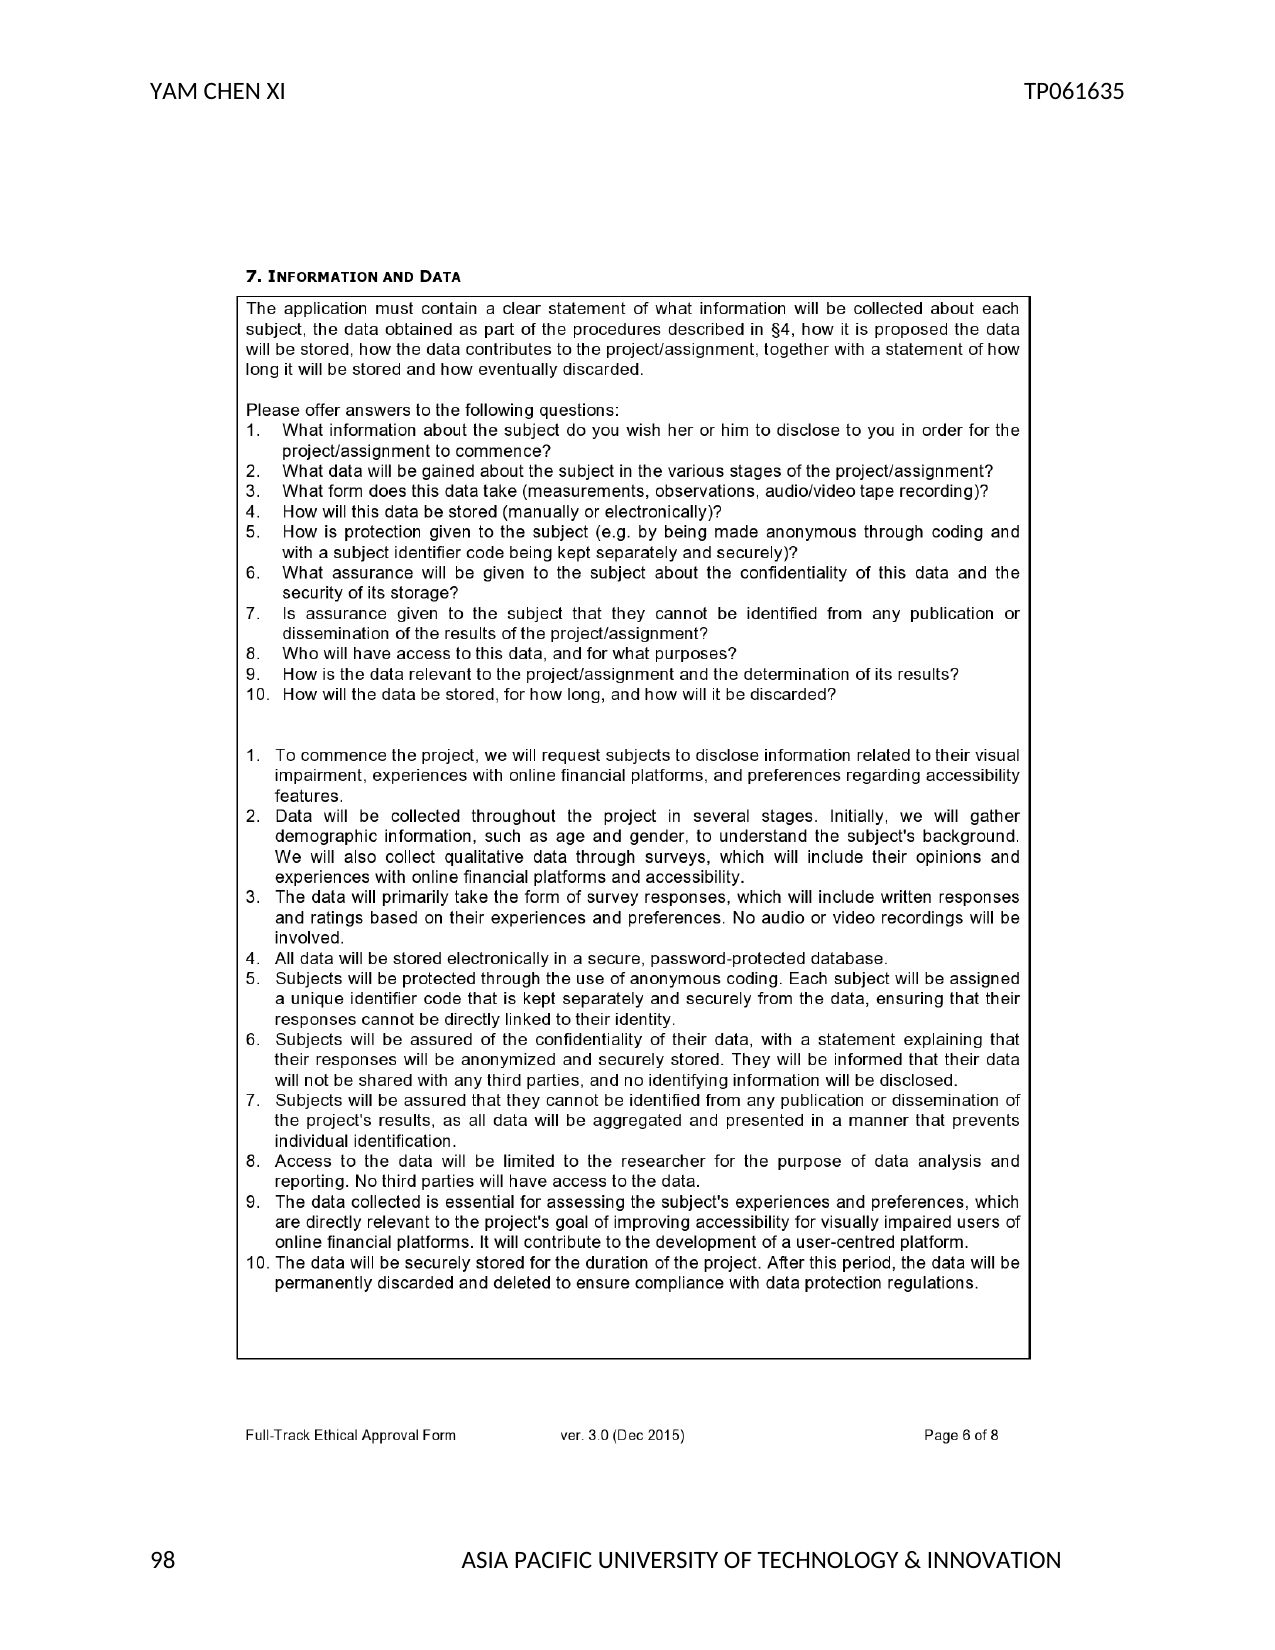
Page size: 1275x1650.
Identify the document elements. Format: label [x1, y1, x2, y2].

picture [159, 150, 1116, 1500]
